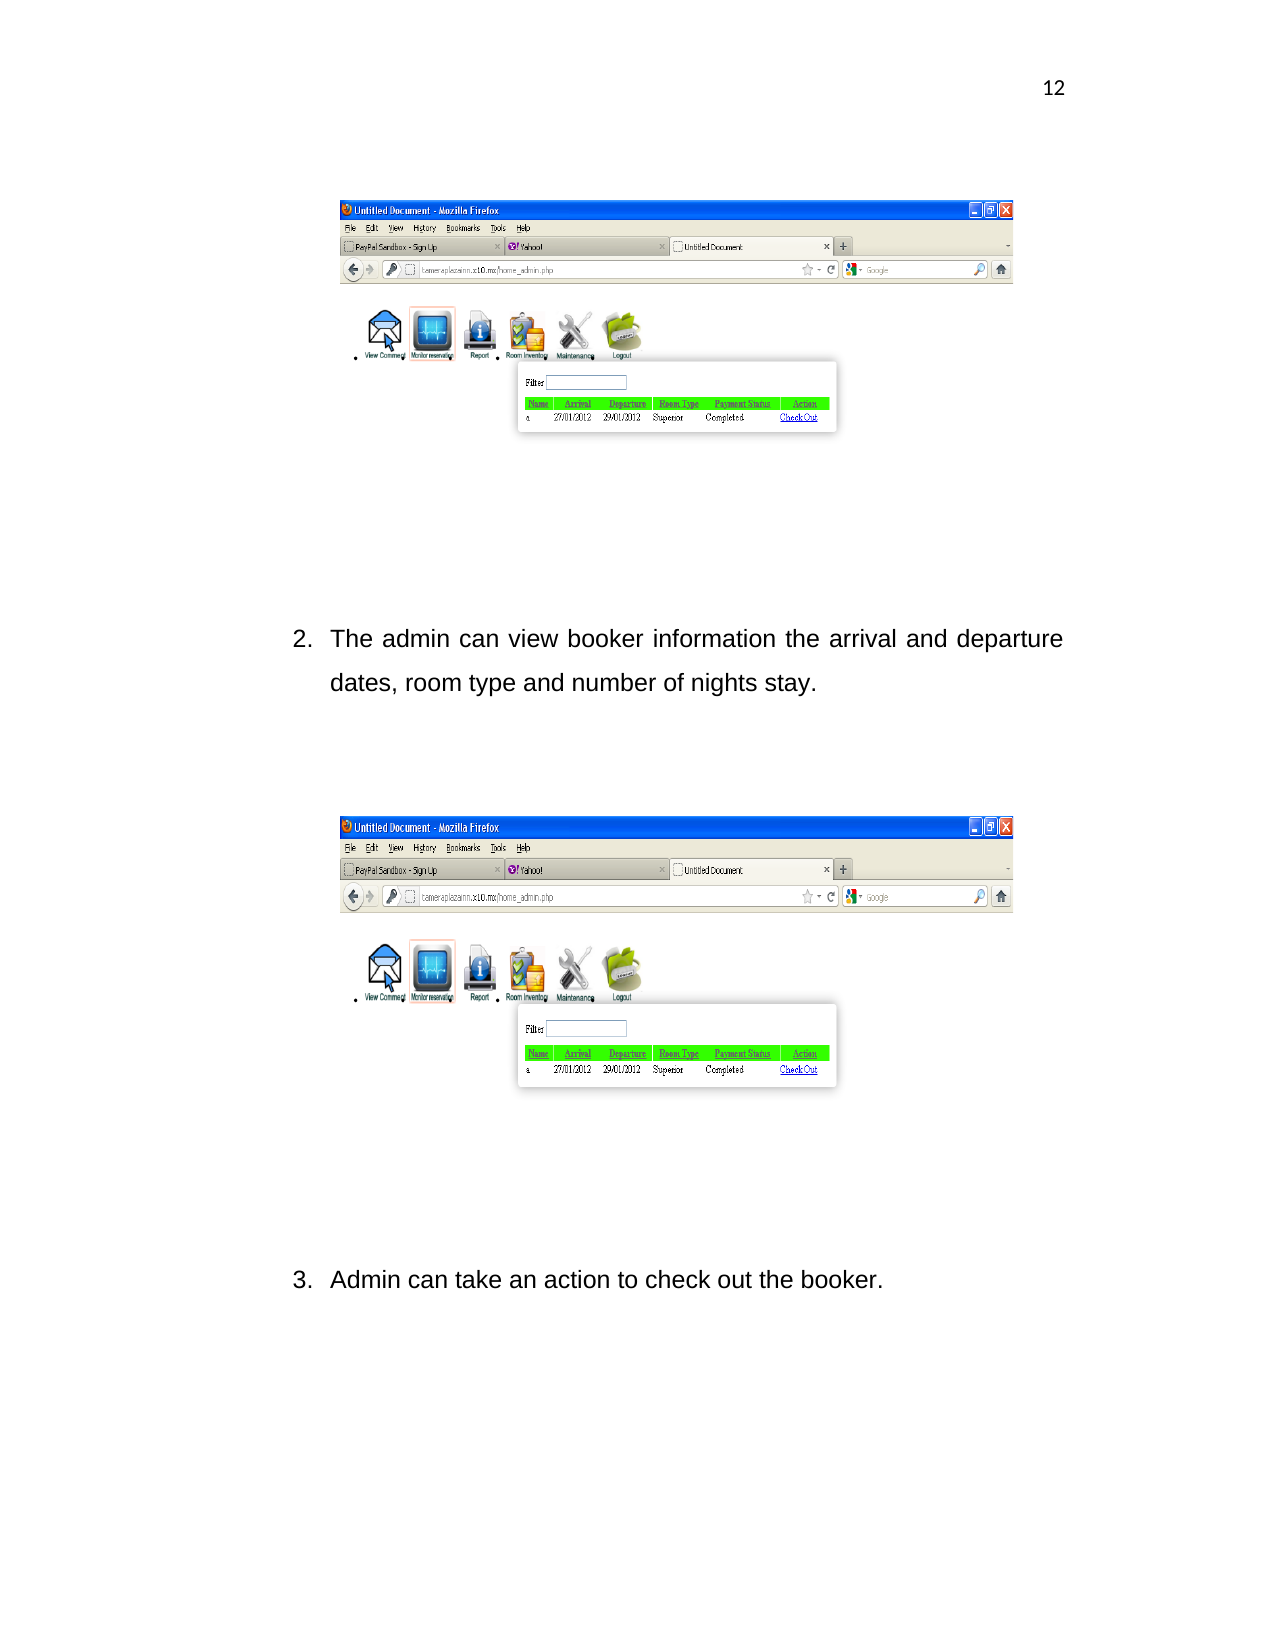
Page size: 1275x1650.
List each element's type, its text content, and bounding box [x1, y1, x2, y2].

list Admin can take an action to check out the booker. [292, 1265, 1065, 1294]
picture [340, 816, 1014, 1136]
picture [340, 200, 1014, 474]
list The admin can view booker information the arrival and departure dates, room type and number of nights stay. [292, 624, 1065, 696]
